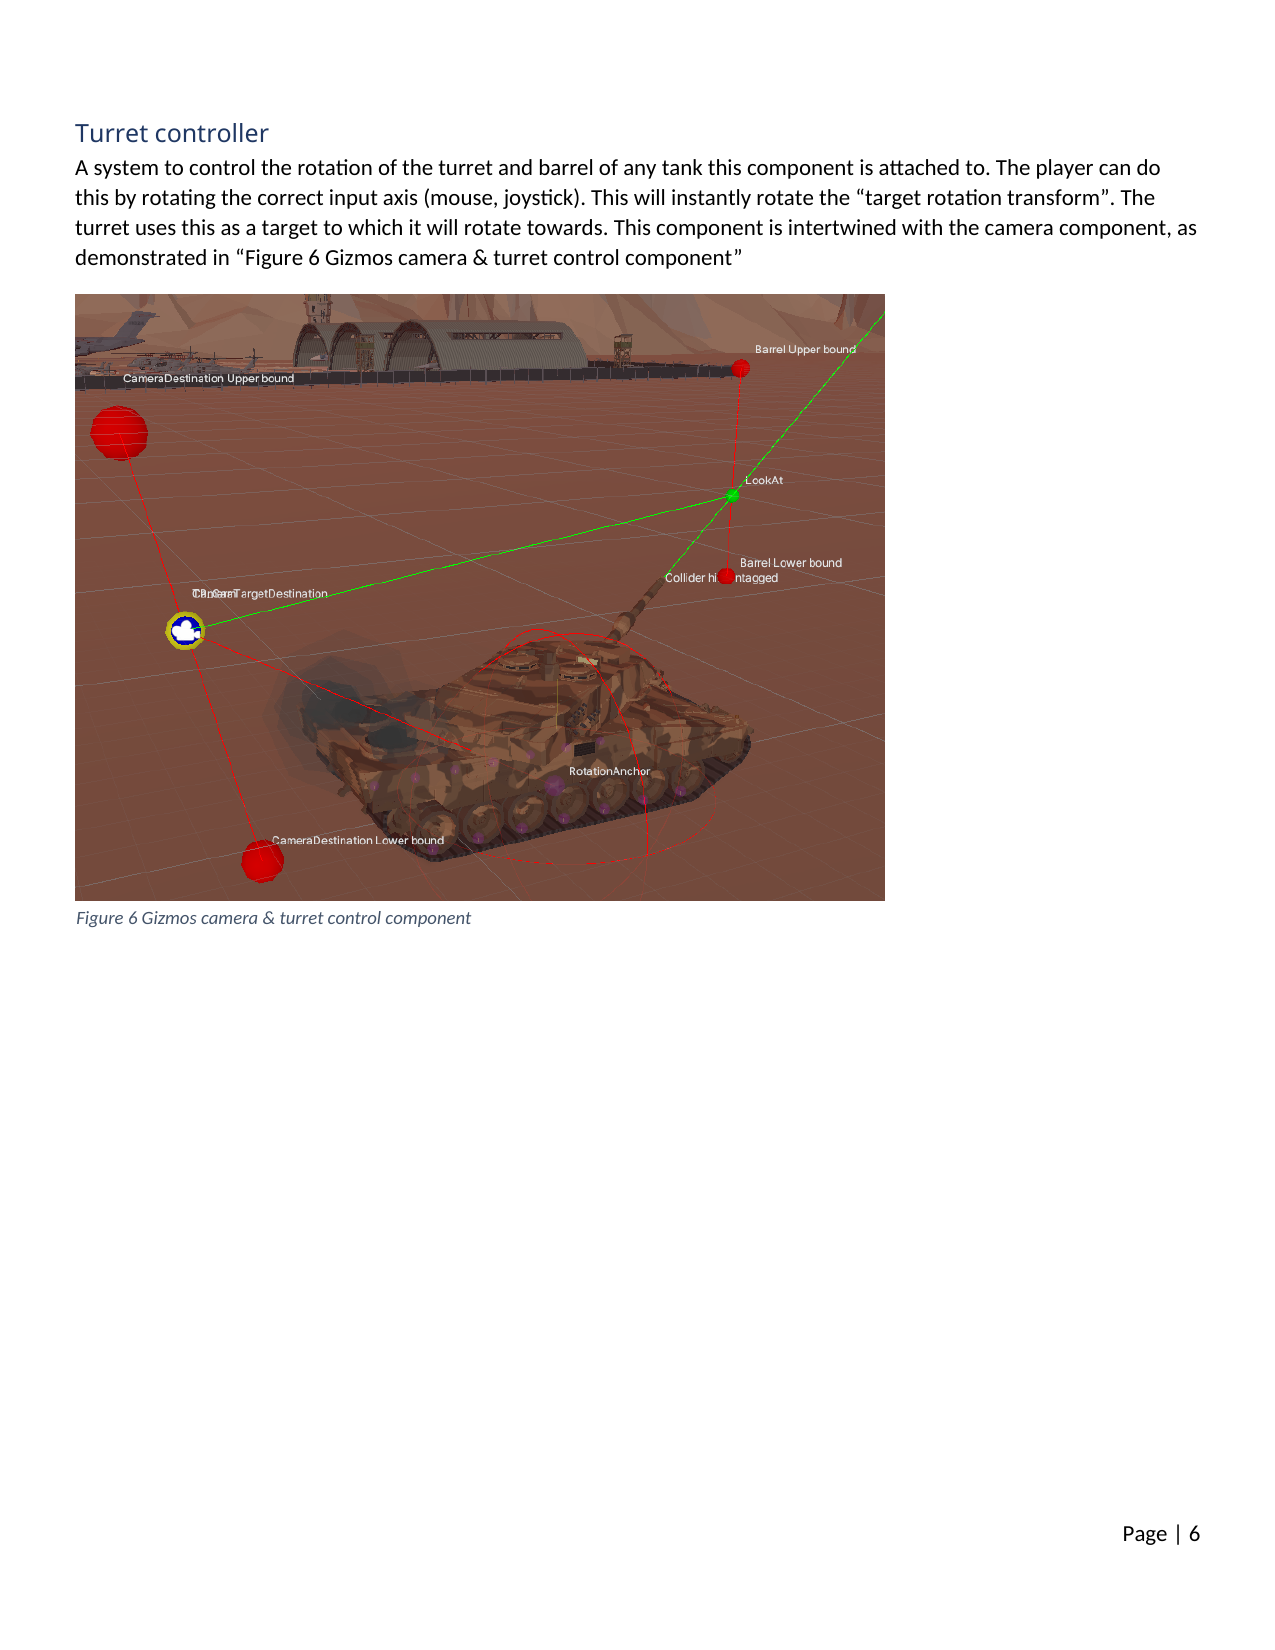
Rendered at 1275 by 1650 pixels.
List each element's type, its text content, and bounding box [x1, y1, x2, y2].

text A system to control the rotation of the turret and barrel of any tank this component is attached to. The player can do this by rotating the correct input axis (mouse, joystick). This will instantly rotate the “target rotation transform”. The turret uses this as a target to which it will rotate towards. This component is intertwined with the camera component, as demonstrated in “Figure 6 Gizmos camera & turret control component” [75, 153, 1200, 271]
picture [75, 294, 885, 901]
subtitle Turret controller [75, 116, 1200, 150]
